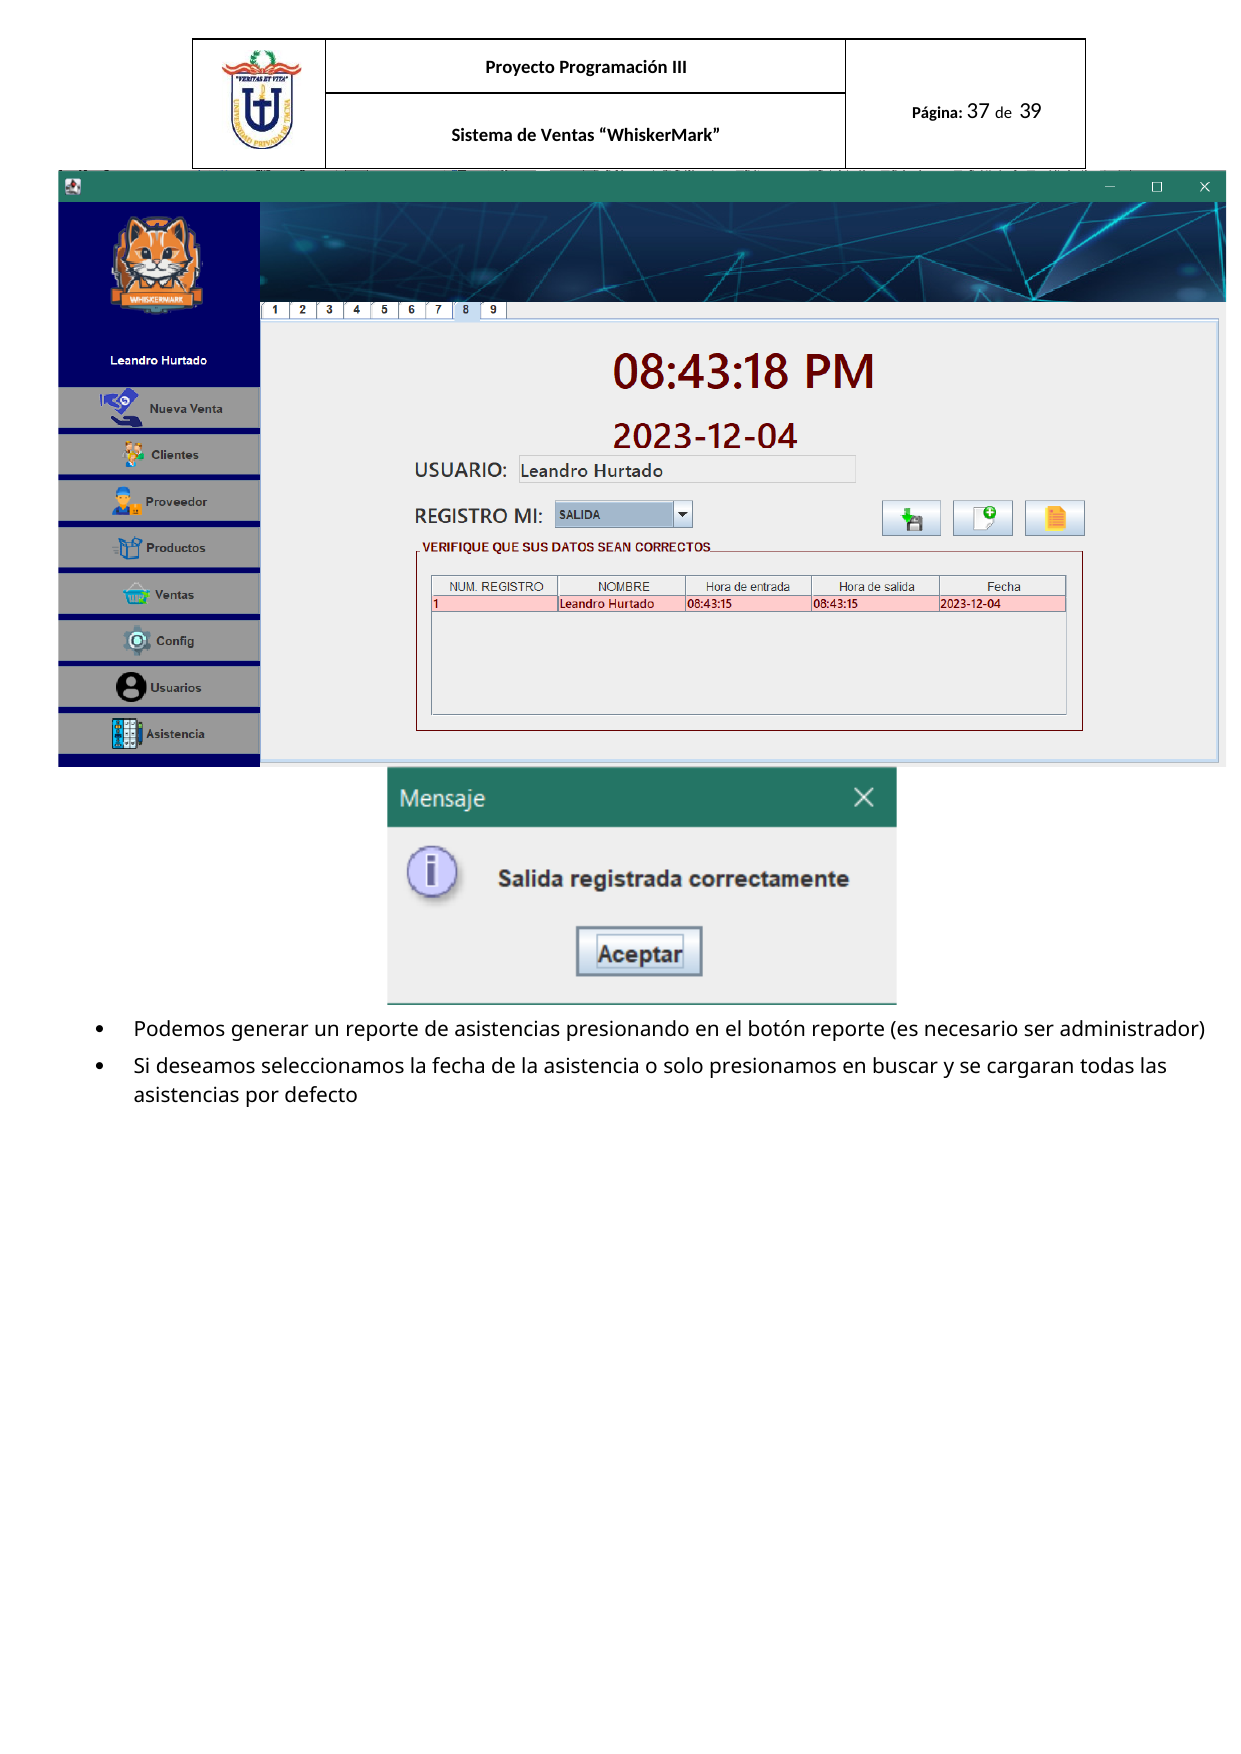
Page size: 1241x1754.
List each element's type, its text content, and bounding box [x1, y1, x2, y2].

list Si deseamos seleccionamos la fecha de la asistencia o solo presionamos en buscar y se cargaran todas las asistencias por defecto [96, 1051, 1226, 1108]
list Podemos generar un reporte de asistencias presionando en el botón reporte (es necesario ser administrador) [96, 1014, 1226, 1042]
picture [58, 170, 1227, 1005]
picture [221, 50, 302, 149]
